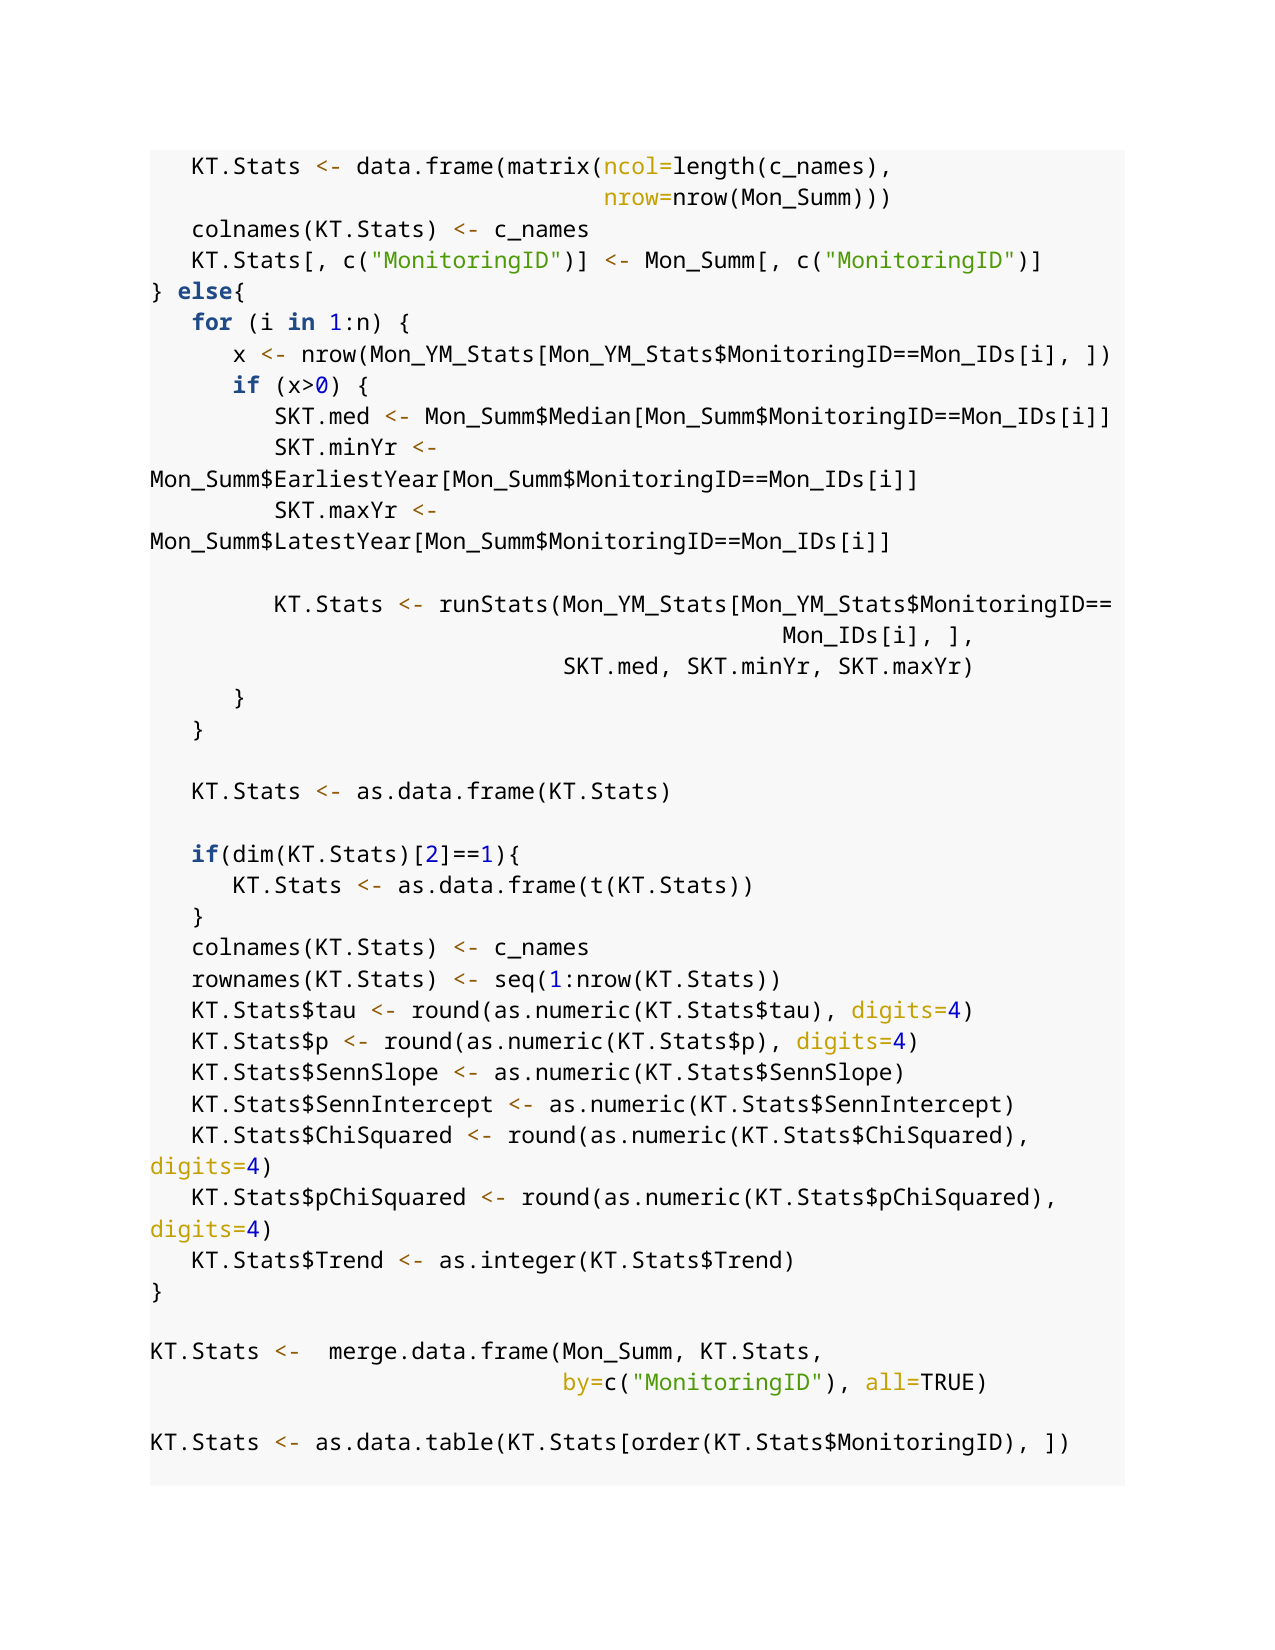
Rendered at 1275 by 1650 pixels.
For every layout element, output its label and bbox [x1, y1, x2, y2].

text [150, 150, 1125, 1486]
